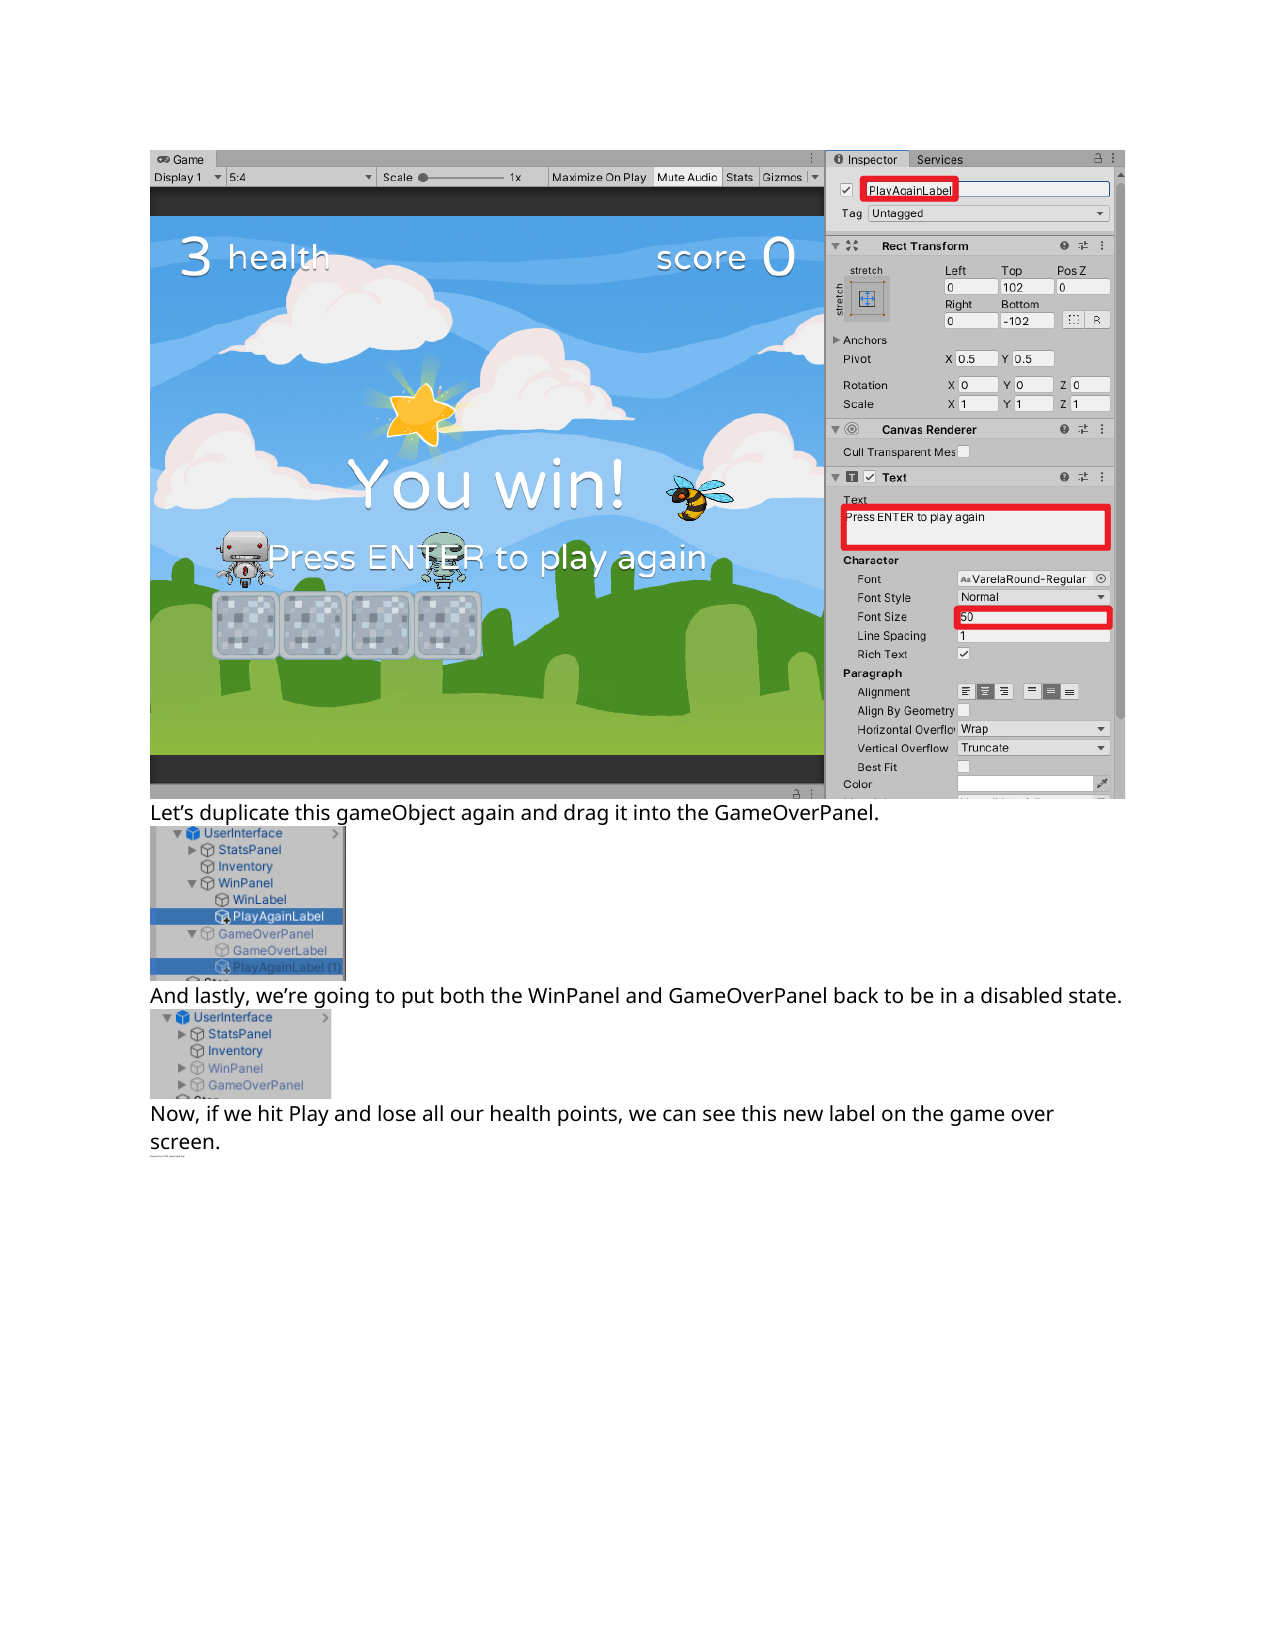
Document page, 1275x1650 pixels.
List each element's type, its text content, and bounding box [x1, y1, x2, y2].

text And lastly, we’re going to put both the WinPanel and GameOverPanel back to be in a disabled state. [150, 981, 1125, 1009]
picture [150, 150, 1125, 799]
text Let’s duplicate this gameObject again and drag it into the GameOverPanel. [150, 799, 1125, 827]
picture [150, 1009, 332, 1099]
text Now, if we hit Play and lose all our health points, we can see this new label on the game over screen. [150, 1099, 1125, 1156]
picture [150, 826, 346, 981]
